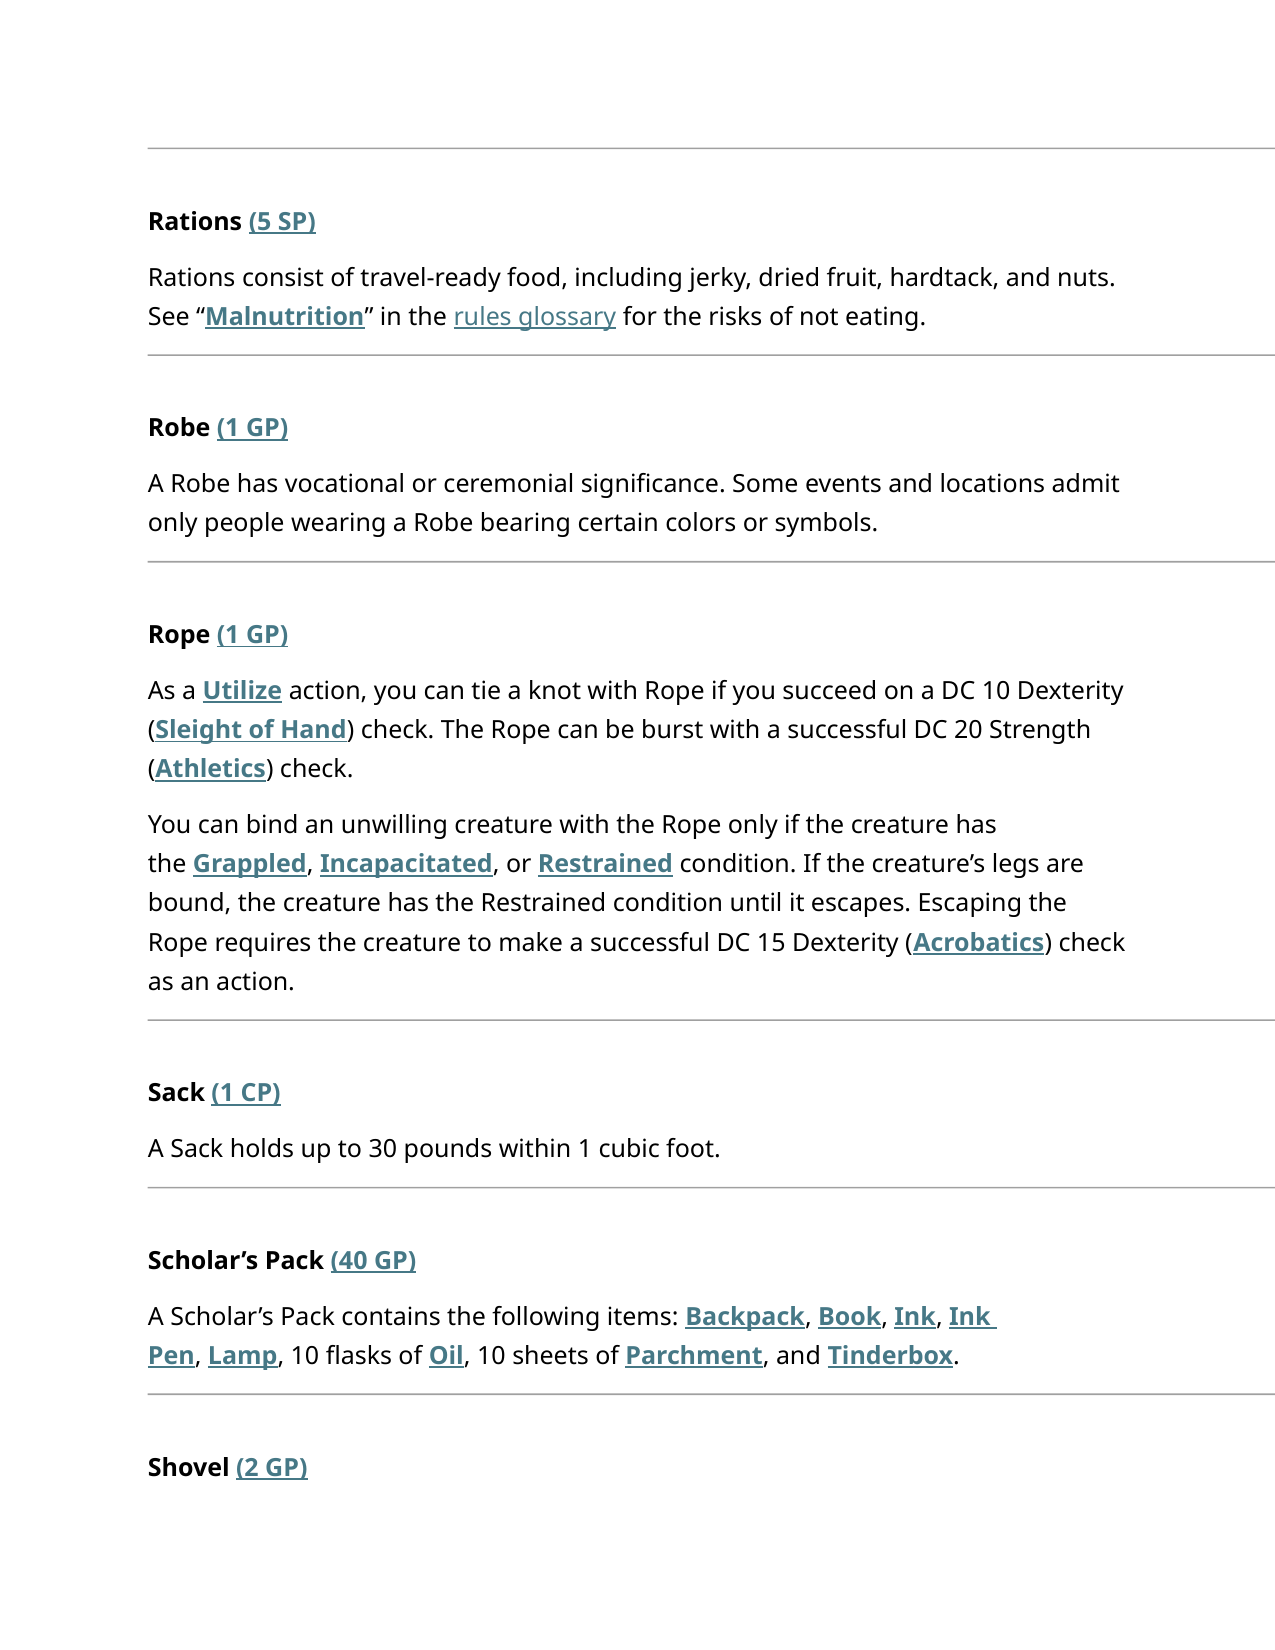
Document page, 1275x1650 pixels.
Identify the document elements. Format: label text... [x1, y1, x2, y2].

text Robe (1 GP) [148, 410, 1127, 444]
text Scholar’s Pack (40 GP) [148, 1243, 1127, 1277]
text Shovel (2 GP) [148, 1449, 1127, 1483]
text A Sack holds up to 30 pounds within 1 cubic foot. [148, 1131, 1127, 1165]
text You can bind an unwilling creature with the Rope only if the creature has the Grappled, Incapacitated, or Restrained condition. If the creature’s legs are bound, the creature has the Restrained condition until it escapes. Escaping the Rope requires the creature to make a successful DC 15 Dexterity (Acrobatics) check as an action. [148, 807, 1127, 997]
text Rope (1 GP) [148, 617, 1127, 651]
text A Scholar’s Pack contains the following items: Backpack, Book, Ink, Ink Pen, Lamp, 10 flasks of Oil, 10 sheets of Parchment, and Tinderbox. [148, 1298, 1127, 1372]
text Rations (5 SP) [148, 203, 1127, 237]
text A Robe has vocational or ceremonial significance. Some events and locations admit only people wearing a Robe bearing certain colors or symbols. [148, 466, 1127, 539]
text Rations consist of travel-ready food, including jerky, dried fruit, hardtack, and nuts. See “Malnutrition” in the rules glossary for the risks of not eating. [148, 259, 1127, 332]
text As a Utilize action, you can tie a knot with Rope if you succeed on a DC 10 Dexterity (Sleight of Hand) check. The Rope can be burst with a successful DC 20 Strength (Athletics) check. [148, 673, 1127, 785]
text Sack (1 CP) [148, 1075, 1127, 1109]
